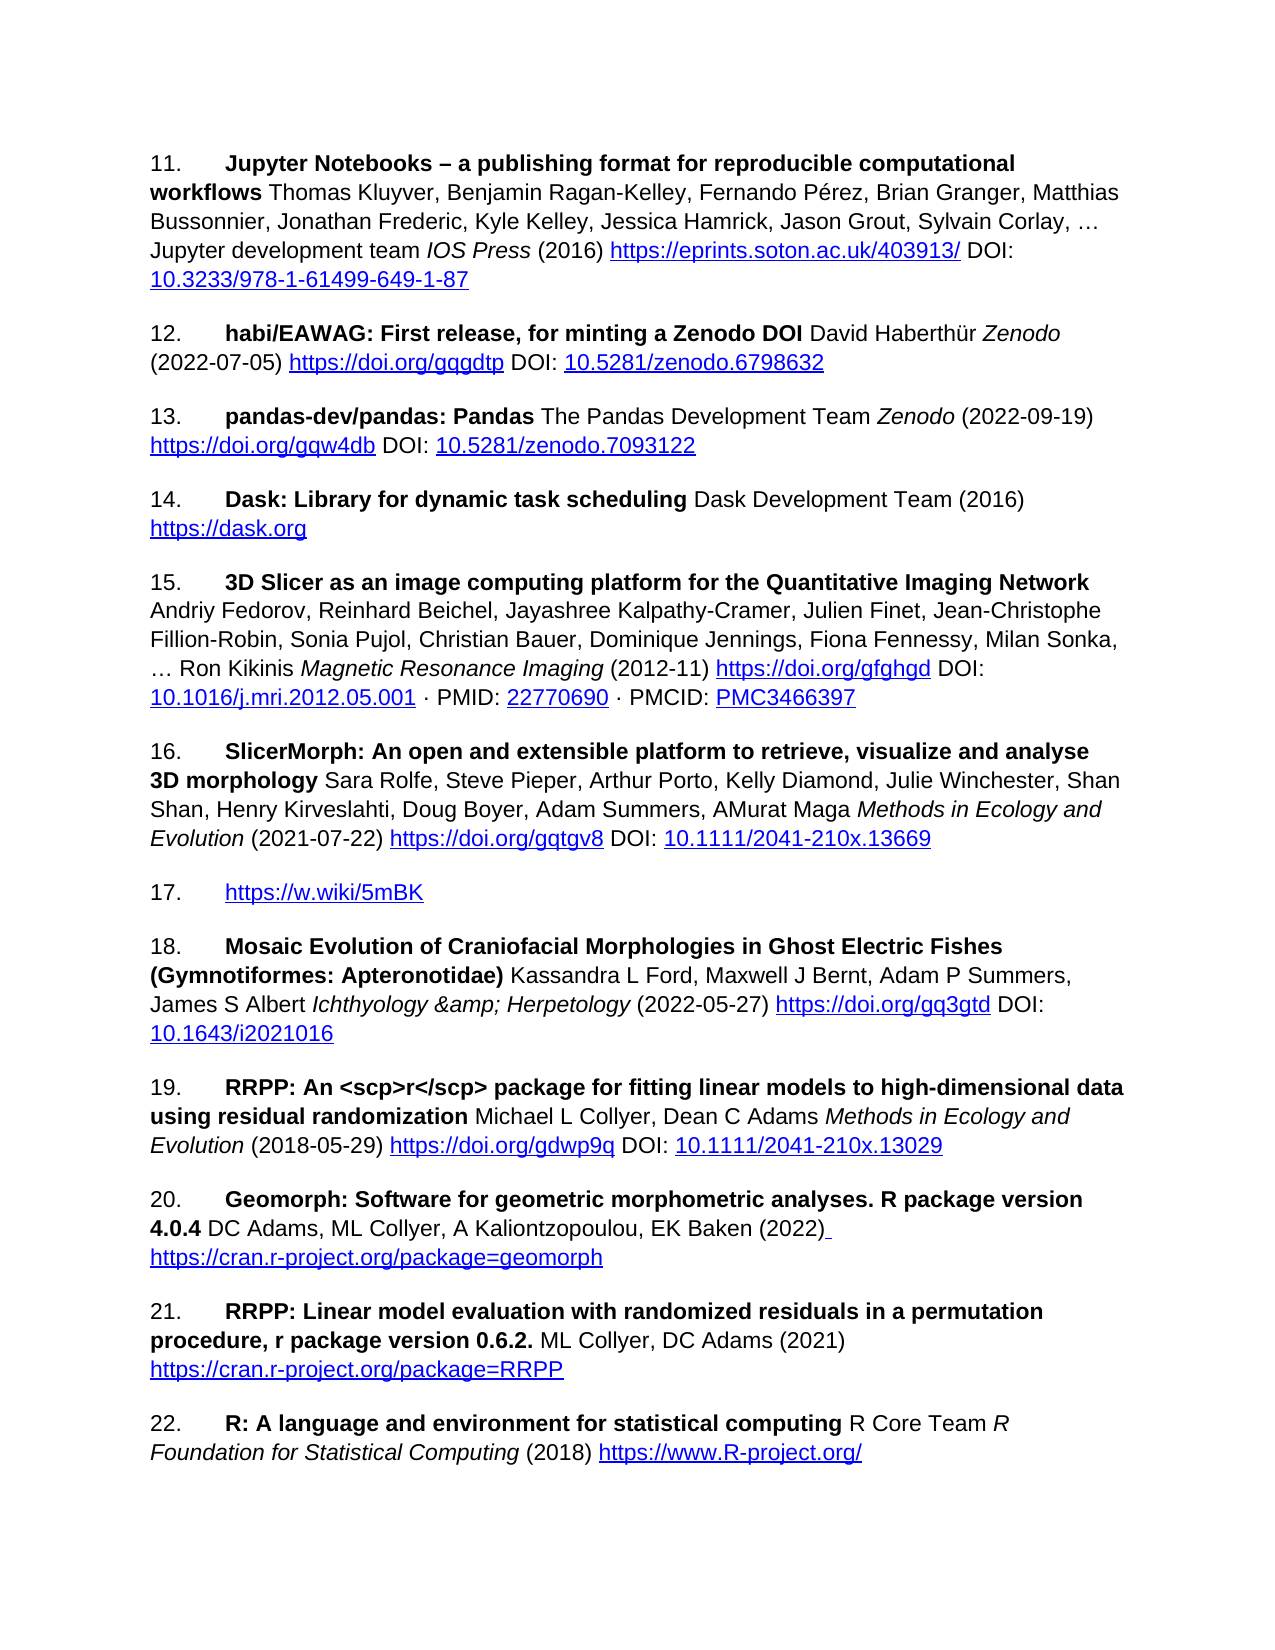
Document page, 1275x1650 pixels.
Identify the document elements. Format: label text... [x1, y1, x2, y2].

text 11. Jupyter Notebooks – a publishing format for reproducible computational workflows Thomas Kluyver, Benjamin Ragan-Kelley, Fernando Pérez, Brian Granger, Matthias Bussonnier, Jonathan Frederic, Kyle Kelley, Jessica Hamrick, Jason Grout, Sylvain Corlay, … Jupyter development team IOS Press (2016) https://eprints.soton.ac.uk/403913/ DOI: 10.3233/978-1-61499-649-1-87 [150, 150, 1125, 292]
text 19. RRPP: An <scp>r</scp> package for fitting linear models to high‐dimensional data using residual randomization Michael L Collyer, Dean C Adams Methods in Ecology and Evolution (2018-05-29) https://doi.org/gdwp9q DOI: 10.1111/2041-210x.13029 [150, 1074, 1125, 1158]
text 21. RRPP: Linear model evaluation with randomized residuals in a permutation procedure, r package version 0.6.2. ML Collyer, DC Adams (2021) https://cran.r-project.org/package=RRPP [150, 1298, 1125, 1382]
text 15. 3D Slicer as an image computing platform for the Quantitative Imaging Network Andriy Fedorov, Reinhard Beichel, Jayashree Kalpathy-Cramer, Julien Finet, Jean-Christophe Fillion-Robin, Sonia Pujol, Christian Bauer, Dominique Jennings, Fiona Fennessy, Milan Sonka, … Ron Kikinis Magnetic Resonance Imaging (2012-11) https://doi.org/gfghgd DOI: 10.1016/j.mri.2012.05.001 · PMID: 22770690 · PMCID: PMC3466397 [150, 568, 1125, 711]
text 16. SlicerMorph: An open and extensible platform to retrieve, visualize and analyse 3D morphology Sara Rolfe, Steve Pieper, Arthur Porto, Kelly Diamond, Julie Winchester, Shan Shan, Henry Kirveslahti, Doug Boyer, Adam Summers, AMurat Maga Methods in Ecology and Evolution (2021-07-22) https://doi.org/gqtgv8 DOI: 10.1111/2041-210x.13669 [150, 738, 1125, 852]
text 17. https://w.wiki/5mBK [150, 879, 1125, 906]
text 18. Mosaic Evolution of Craniofacial Morphologies in Ghost Electric Fishes (Gymnotiformes: Apteronotidae) Kassandra L Ford, Maxwell J Bernt, Adam P Summers, James S Albert Ichthyology &amp; Herpetology (2022-05-27) https://doi.org/gq3gtd DOI: 10.1643/i2021016 [150, 933, 1125, 1046]
text 12. habi/EAWAG: First release, for minting a Zenodo DOI David Haberthür Zenodo (2022-07-05) https://doi.org/gqgdtp DOI: 10.5281/zenodo.6798632 [150, 320, 1125, 375]
text 20. Geomorph: Software for geometric morphometric analyses. R package version 4.0.4 DC Adams, ML Collyer, A Kaliontzopoulou, EK Baken (2022) https://cran.r-project.org/package=geomorph [150, 1186, 1125, 1270]
text 13. pandas-dev/pandas: Pandas The Pandas Development Team Zenodo (2022-09-19) https://doi.org/gqw4db DOI: 10.5281/zenodo.7093122 [150, 403, 1125, 458]
text 22. R: A language and environment for statistical computing R Core Team R Foundation for Statistical Computing (2018) https://www.R-project.org/ [150, 1409, 1125, 1465]
text 14. Dask: Library for dynamic task scheduling Dask Development Team (2016) https://dask.org [150, 486, 1125, 541]
